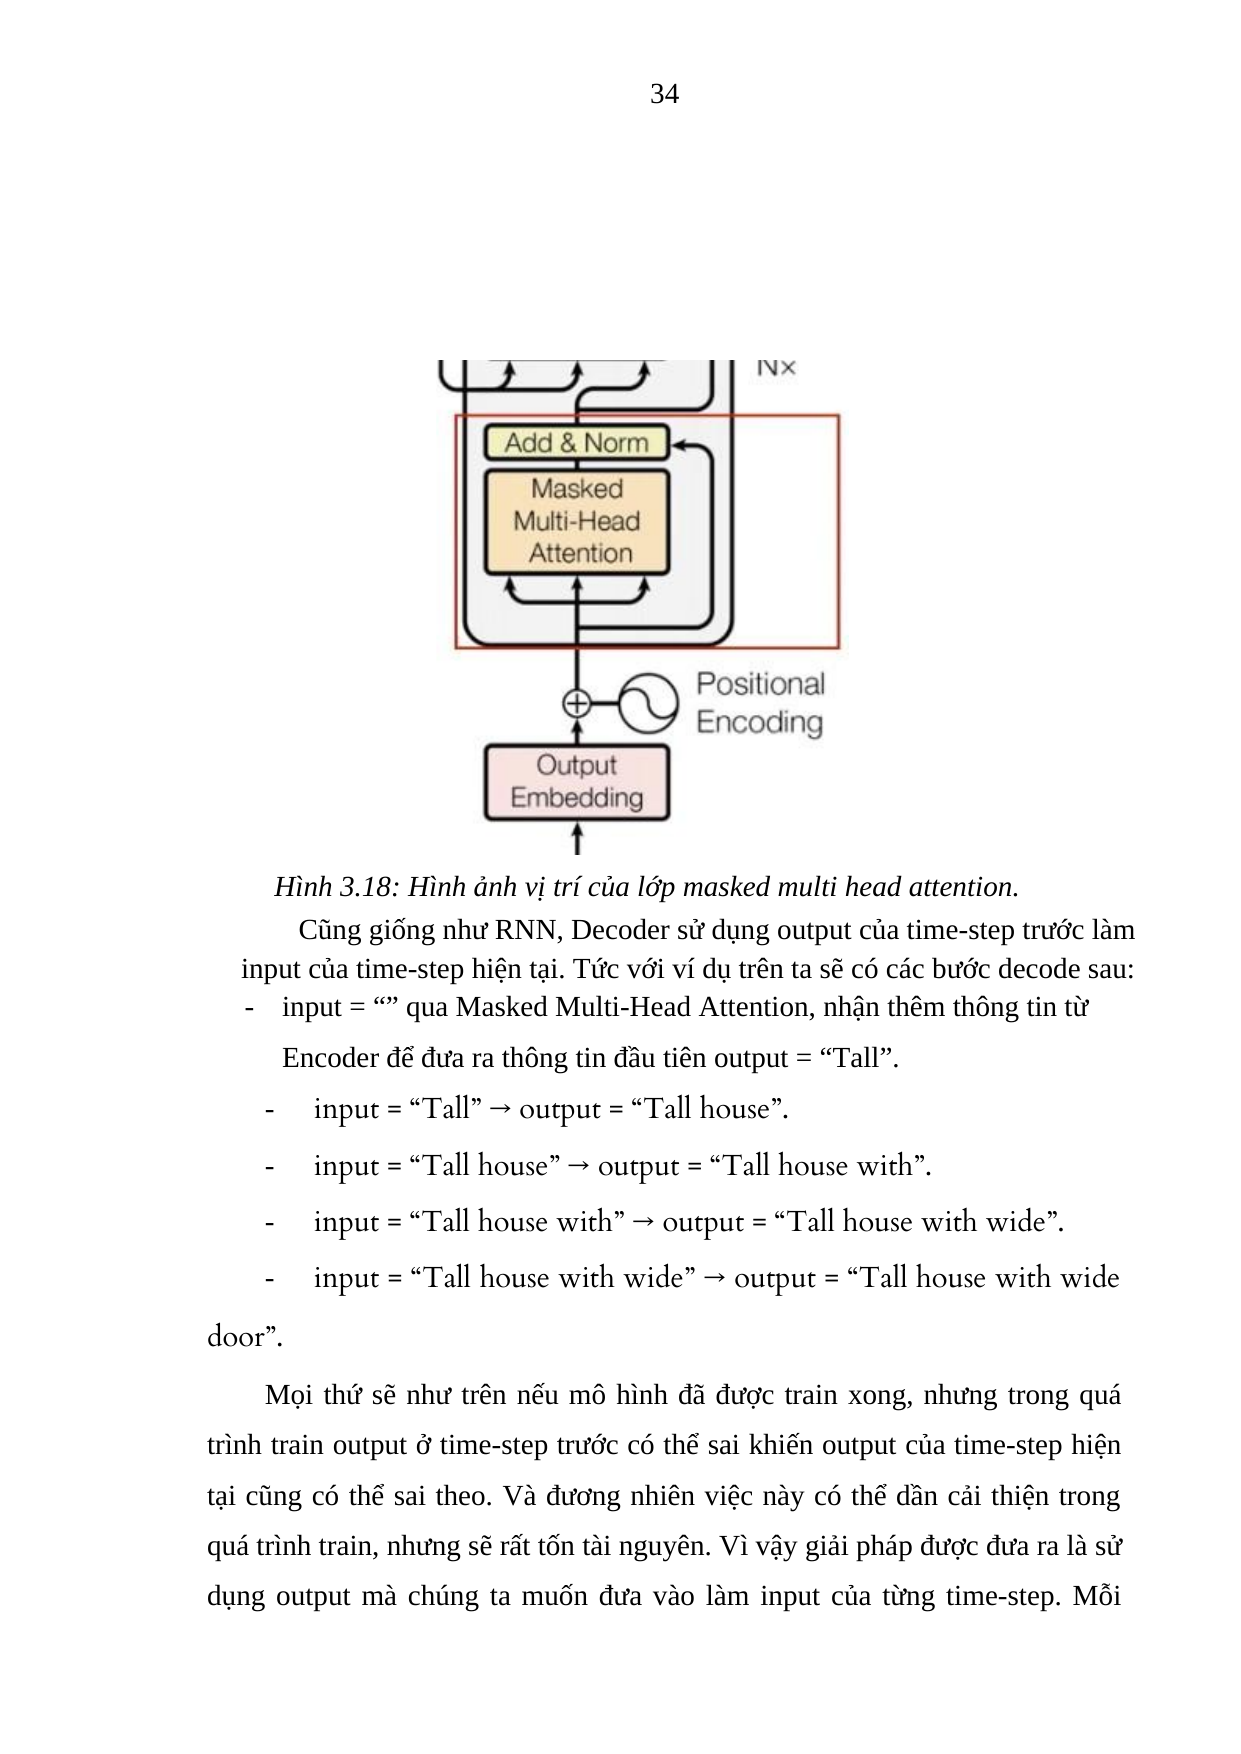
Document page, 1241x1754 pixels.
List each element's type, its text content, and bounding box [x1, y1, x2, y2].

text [207, 1377, 1122, 1612]
list input = “” qua Masked Multi-Head Attention, nhận thêm thông tin từ Encoder để đưa ra thông tin đầu tiên output = “Tall”. [244, 989, 1122, 1073]
picture [436, 360, 849, 855]
